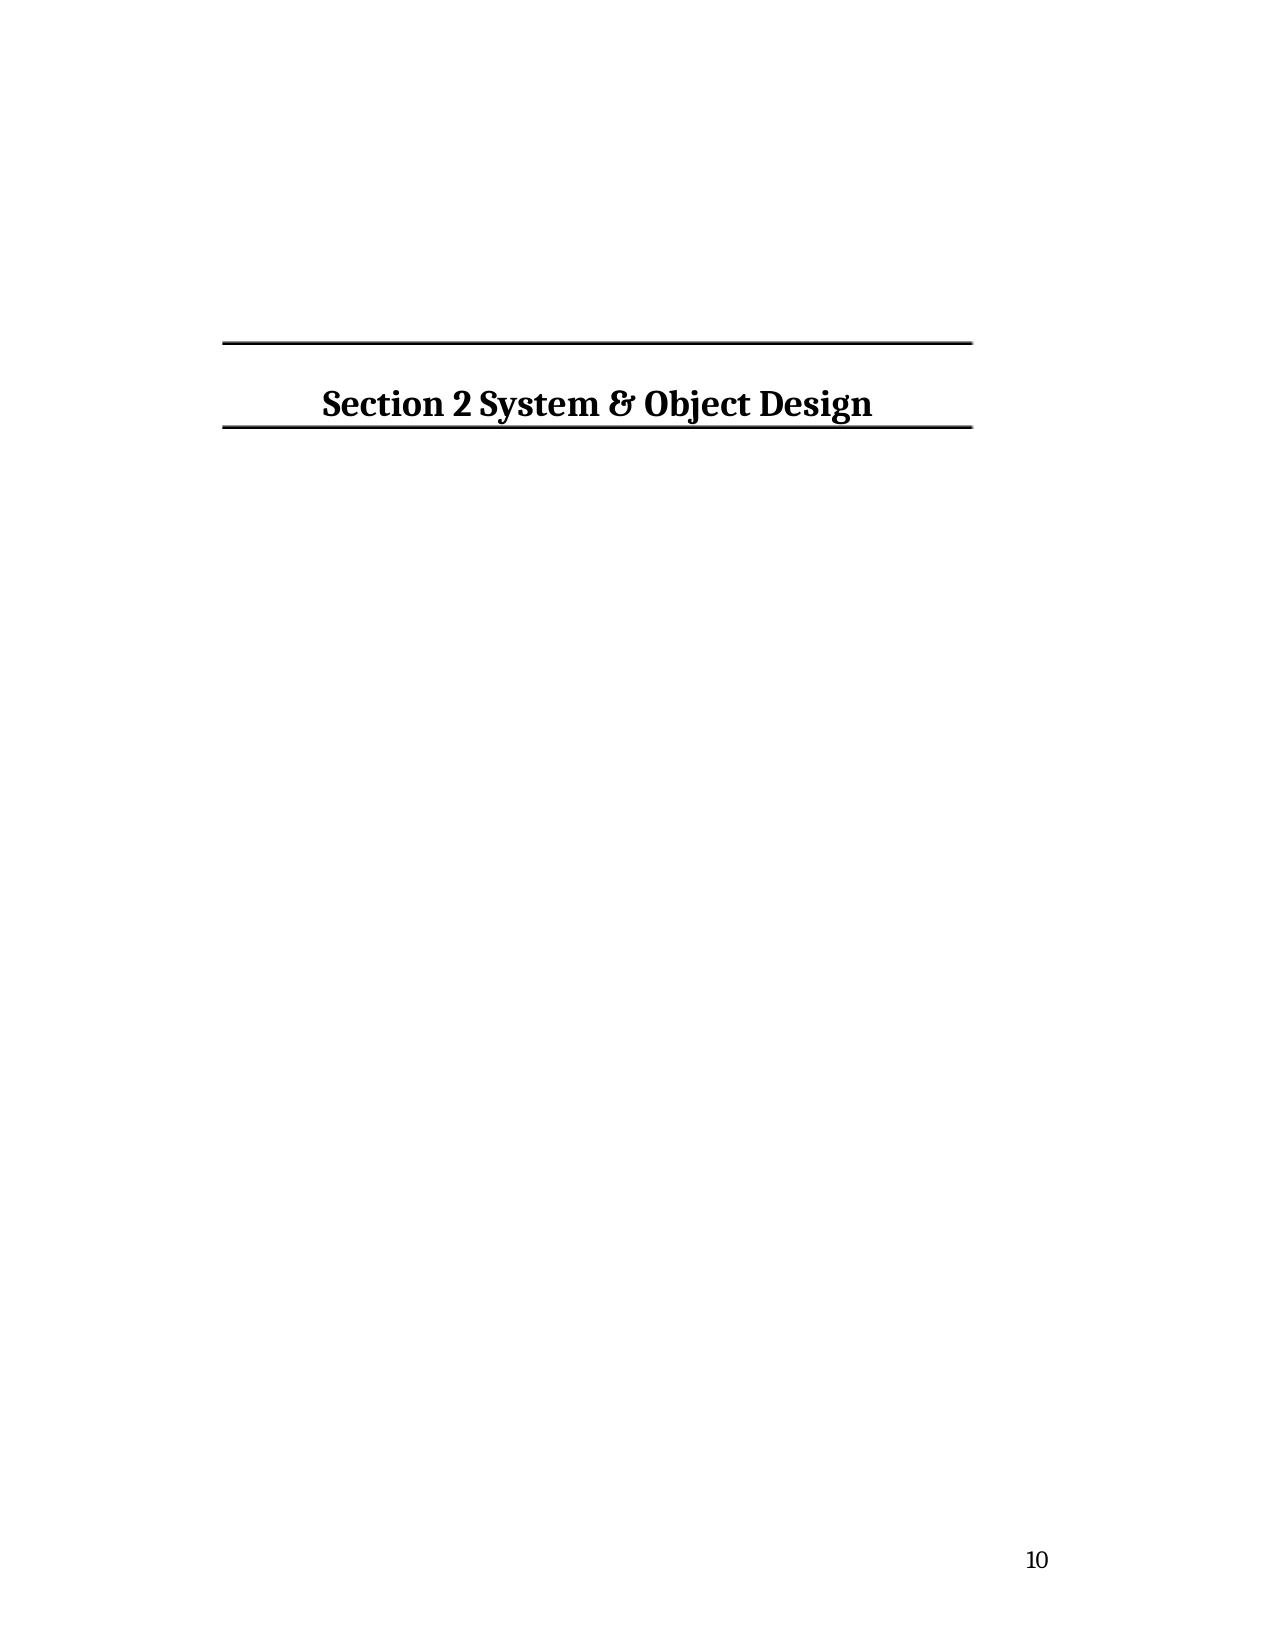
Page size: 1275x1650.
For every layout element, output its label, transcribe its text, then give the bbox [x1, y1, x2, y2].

picture [222, 341, 974, 345]
picture [222, 425, 974, 429]
text Section 2 System & Object Design [148, 382, 1048, 426]
